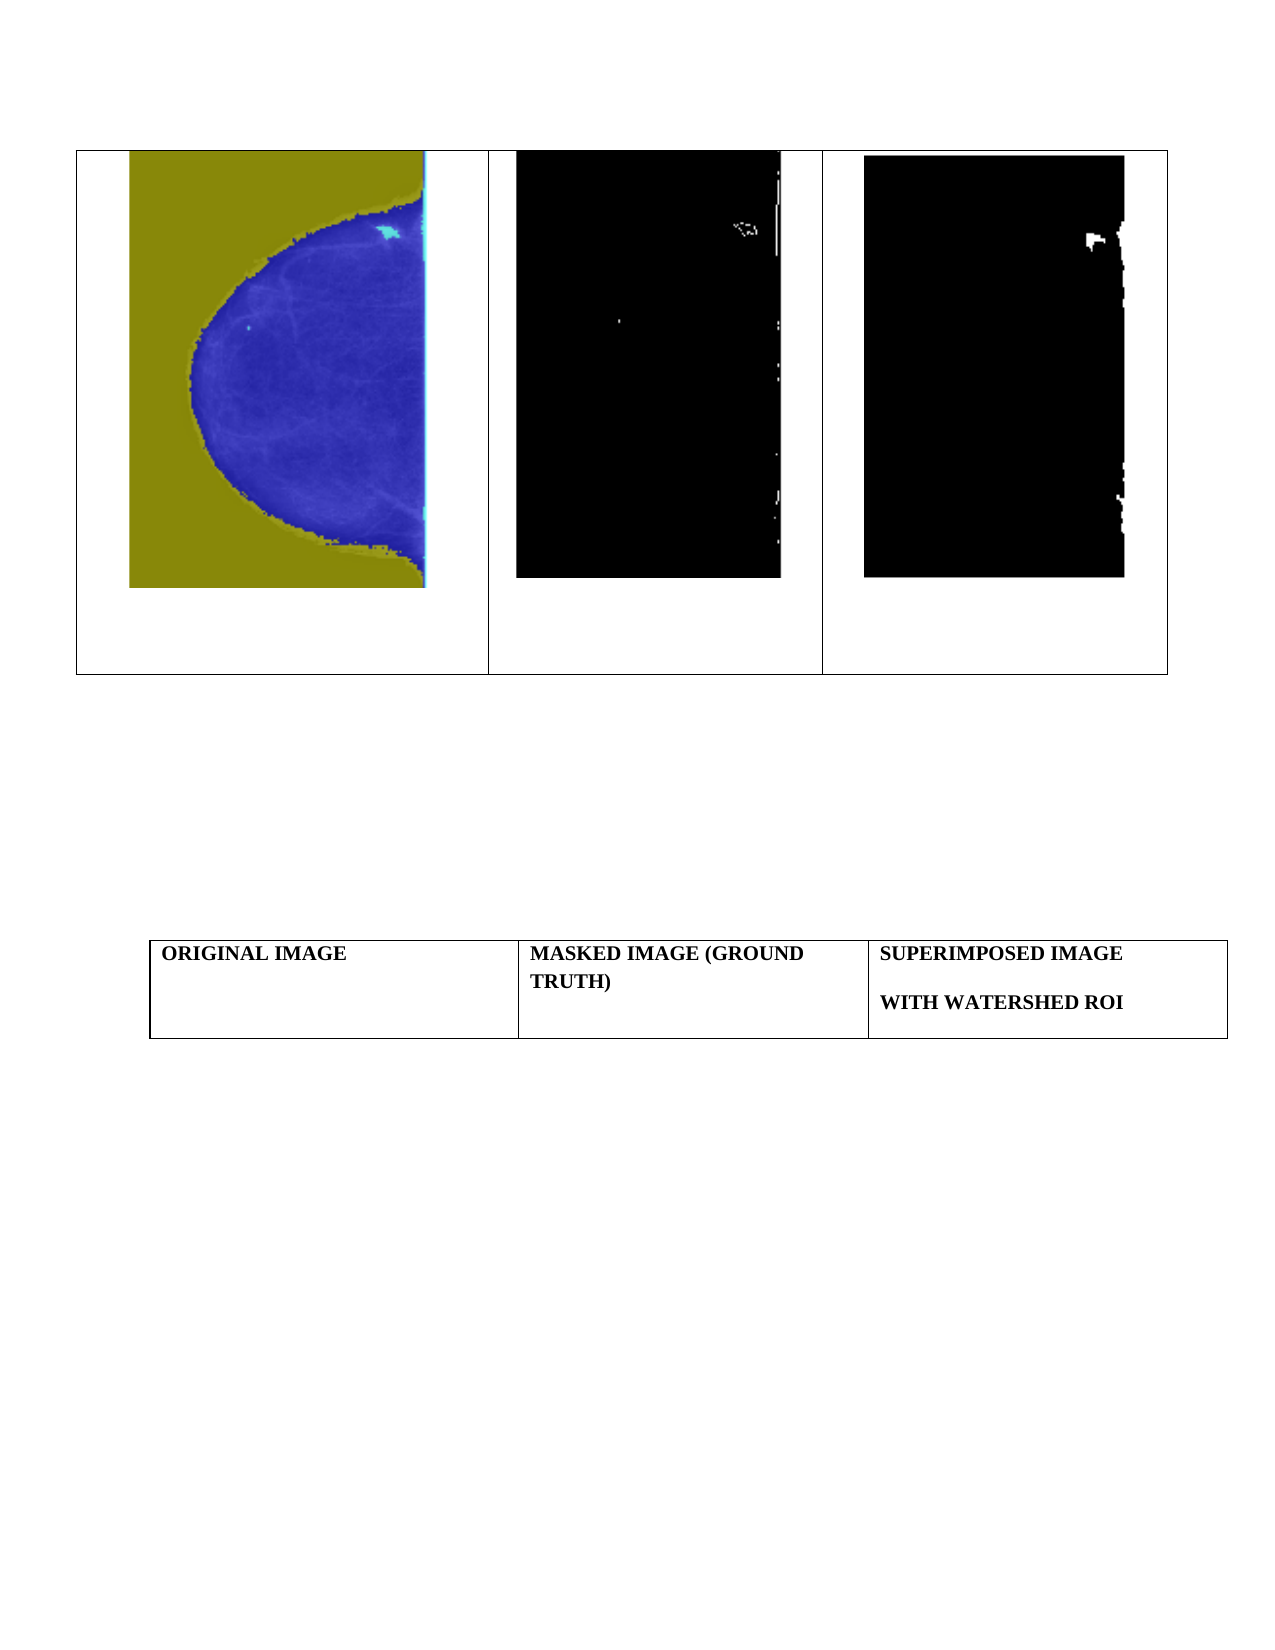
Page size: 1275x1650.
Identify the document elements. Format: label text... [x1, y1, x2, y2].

table_cell [489, 151, 822, 674]
table_cell [77, 151, 488, 674]
table_header SUPERIMPOSED IMAGE WITH WATERSHED ROI [869, 941, 1227, 1038]
table_header MASKED IMAGE (GROUND TRUTH) [519, 941, 868, 1038]
picture [516, 151, 795, 578]
table_header ORIGINAL IMAGE [151, 941, 518, 1038]
table_cell [823, 151, 1167, 674]
picture [129, 151, 436, 588]
picture [864, 151, 1126, 589]
